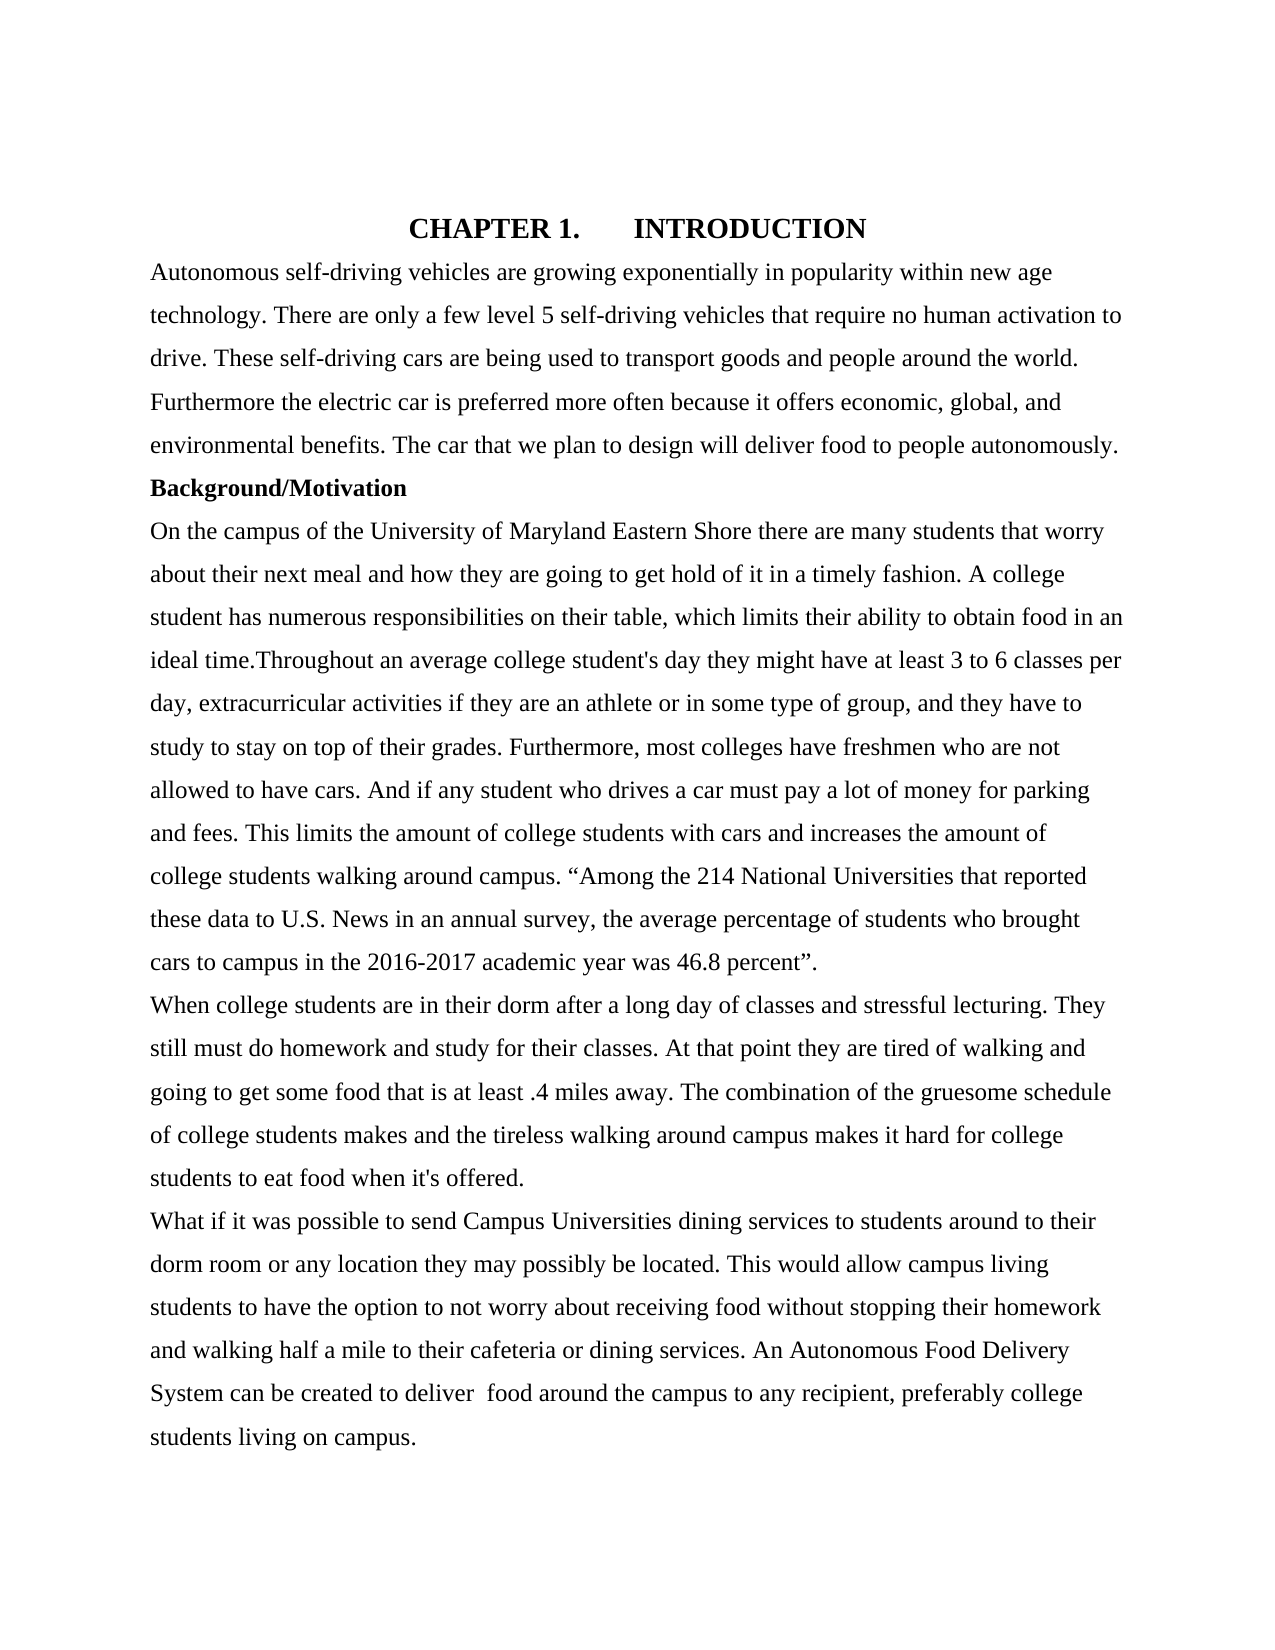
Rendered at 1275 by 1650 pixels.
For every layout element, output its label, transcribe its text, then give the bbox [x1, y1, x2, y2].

text CHAPTER 1. INTRODUCTION [150, 211, 1125, 245]
text On the campus of the University of Maryland Eastern Shore there are many students that worry about their next meal and how they are going to get hold of it in a timely fashion. A college student has numerous responsibilities on their table, which limits their ability to obtain food in an ideal time.Throughout an average college student's day they might have at least 3 to 6 classes per day, extracurricular activities if they are an athlete or in some type of group, and they have to study to stay on top of their grades. Furthermore, most colleges have freshmen who are not allowed to have cars. And if any student who drives a car must pay a lot of money for parking and fees. This limits the amount of college students with cars and increases the amount of college students walking around campus. “Among the 214 National Universities that reported these data to U.S. News in an annual survey, the average percentage of students who brought cars to campus in the 2016-2017 academic year was 46.8 percent”. [150, 516, 1125, 976]
text Background/Motivation [150, 473, 1125, 502]
text What if it was possible to send Campus Universities dining services to students around to their dorm room or any location they may possibly be located. This would allow campus living students to have the option to not worry about receiving food without stopping their homework and walking half a mile to their cafeteria or dining services. An Autonomous Food Delivery System can be created to deliver food around the campus to any recipient, preferably college students living on campus. [150, 1206, 1125, 1450]
text When college students are in their dorm after a long day of classes and stressful lecturing. They still must do homework and study for their classes. At that point they are tired of walking and going to get some food that is at least .4 miles away. The combination of the gruesome schedule of college students makes and the tireless walking around campus makes it hard for college students to eat food when it's offered. [150, 990, 1125, 1192]
text Autonomous self-driving vehicles are growing exponentially in popularity within new age technology. There are only a few level 5 self-driving vehicles that require no human activation to drive. These self-driving cars are being used to transport goods and people around the world. Furthermore the electric car is preferred more often because it offers economic, global, and environmental benefits. The car that we plan to design will deliver food to people autonomously. [150, 257, 1125, 458]
